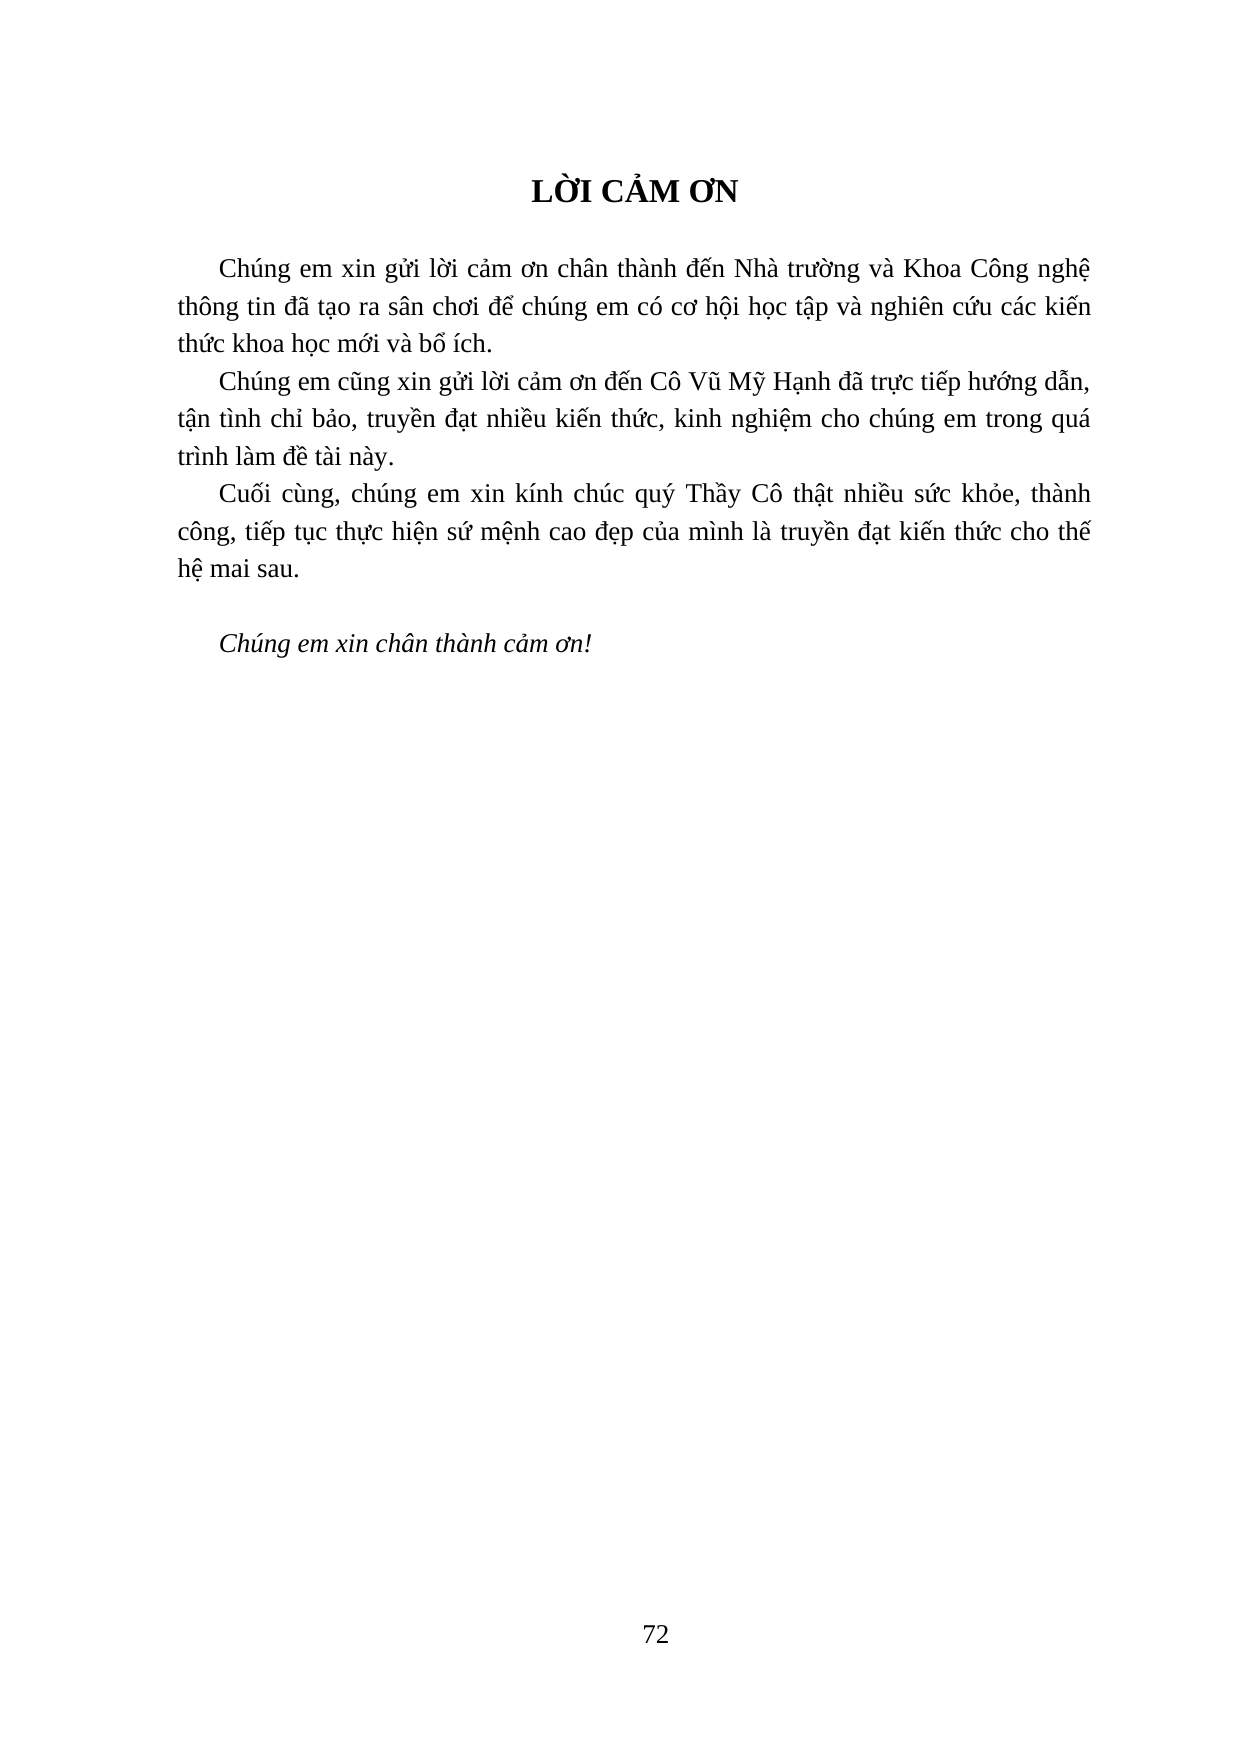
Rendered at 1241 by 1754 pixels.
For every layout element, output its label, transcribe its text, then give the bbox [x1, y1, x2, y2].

text Cuối cùng, chúng em xin kính chúc quý Thầy Cô thật nhiều sức khỏe, thành công, tiếp tục thực hiện sứ mệnh cao đẹp của mình là truyền đạt kiến thức cho thế hệ mai sau. [177, 473, 1092, 585]
subtitle LỜI CẢM ƠN [177, 173, 1092, 210]
text Chúng em xin gửi lời cảm ơn chân thành đến Nhà trường và Khoa Công nghệ thông tin đã tạo ra sân chơi để chúng em có cơ hội học tập và nghiên cứu các kiến thức khoa học mới và bổ ích. [177, 248, 1092, 290]
text Chúng em cũng xin gửi lời cảm ơn đến Cô Vũ Mỹ Hạnh đã trực tiếp hướng dẫn, tận tình chỉ bảo, truyền đạt nhiều kiến thức, kinh nghiệm cho chúng em trong quá trình làm đề tài này. [177, 433, 1092, 473]
text Chúng em xin gửi lời cảm ơn chân thành đến Nhà trường và Khoa Công nghệ thông tin đã tạo ra sân chơi để chúng em có cơ hội học tập và nghiên cứu các kiến thức khoa học mới và bổ ích. [177, 321, 1092, 360]
text Chúng em xin chân thành cảm ơn! [177, 623, 1092, 660]
text Chúng em cũng xin gửi lời cảm ơn đến Cô Vũ Mỹ Hạnh đã trực tiếp hướng dẫn, tận tình chỉ bảo, truyền đạt nhiều kiến thức, kinh nghiệm cho chúng em trong quá trình làm đề tài này. [177, 360, 1092, 403]
